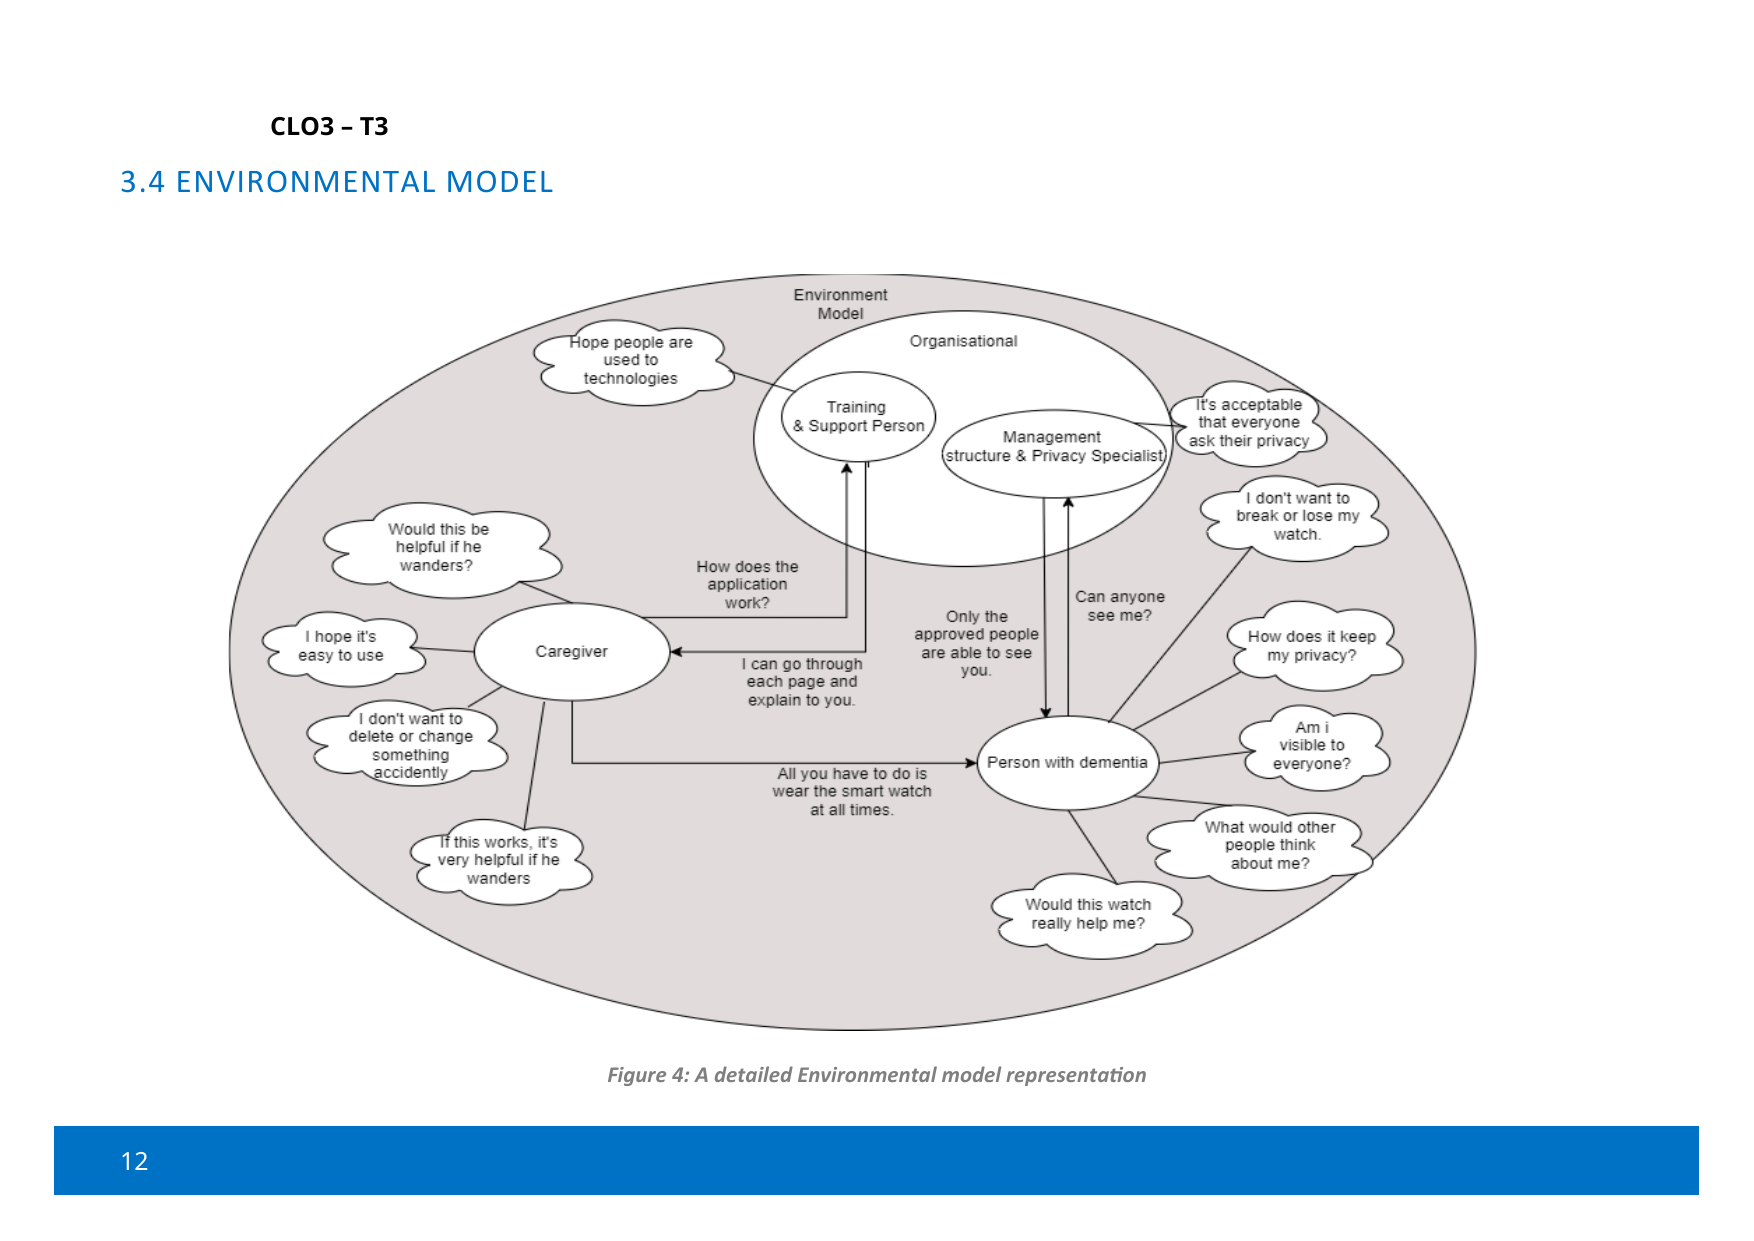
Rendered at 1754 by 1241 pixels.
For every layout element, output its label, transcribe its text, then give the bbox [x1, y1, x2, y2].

picture [228, 274, 1526, 1031]
subtitle 3.4 Environmental Model [120, 160, 1634, 201]
text Figure 4: A detailed Environmental model representation [120, 1060, 1634, 1088]
